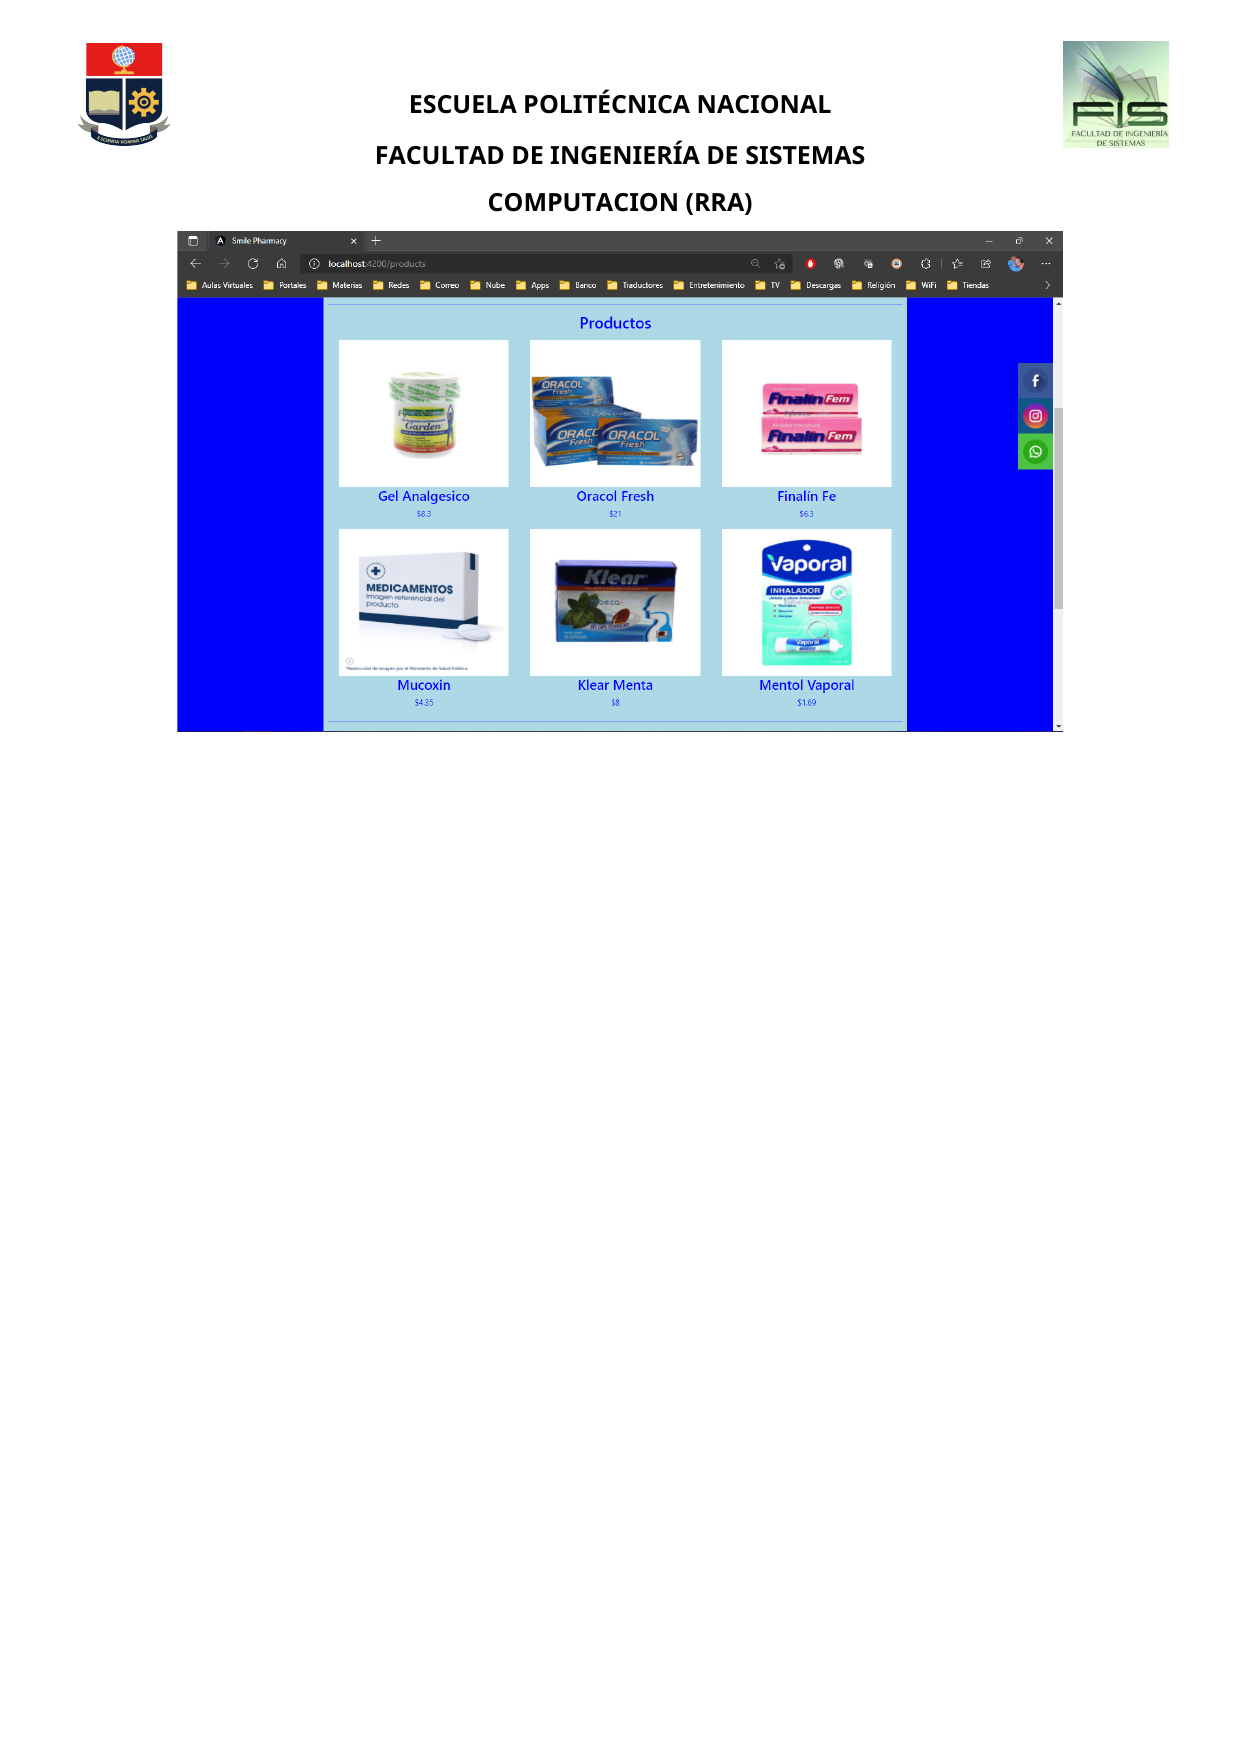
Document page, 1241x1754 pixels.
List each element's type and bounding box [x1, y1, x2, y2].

picture [177, 231, 1063, 732]
picture [70, 43, 178, 146]
picture [1063, 41, 1170, 148]
